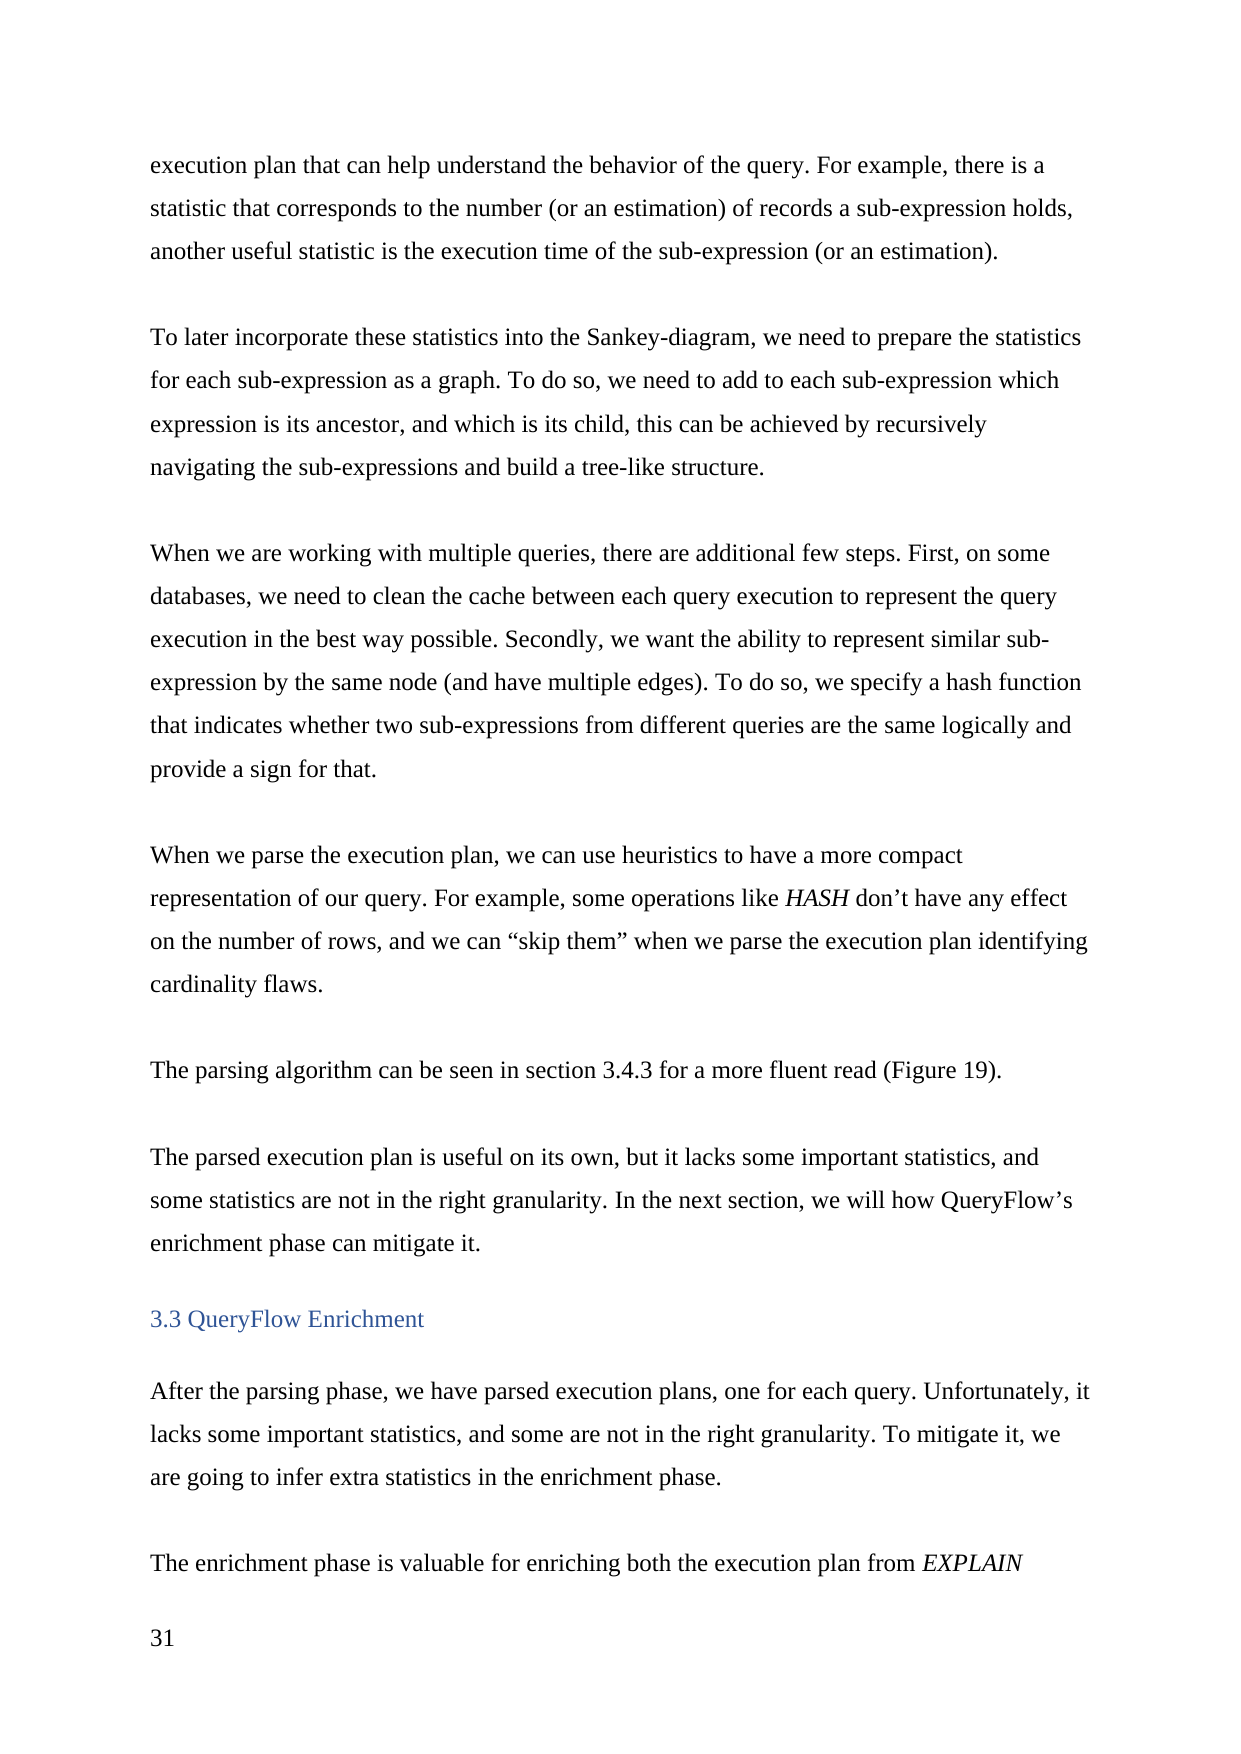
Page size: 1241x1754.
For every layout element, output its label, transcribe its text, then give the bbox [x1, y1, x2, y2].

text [150, 150, 1090, 912]
text The parsed execution plan is useful on its own, but it lacks some important statistics, and some statistics are not in the right granularity. In the next section, we will how QueryFlow’s enrichment phase can mitigate it. [150, 1271, 1090, 1386]
subtitle 3.3 QueryFlow Enrichment [150, 1405, 1090, 1462]
text When we parse the execution plan, we can use heuristics to have a more compact representation of our query. For example, some operations like HASH don’t have any effect on the number of rows, and we can “skip them” when we parse the execution plan identifying cardinality flaws. The parsing algorithm can be seen in section 3.4.3 for a more fluent read (Figure 19). [150, 969, 1090, 1214]
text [150, 1462, 1090, 1534]
